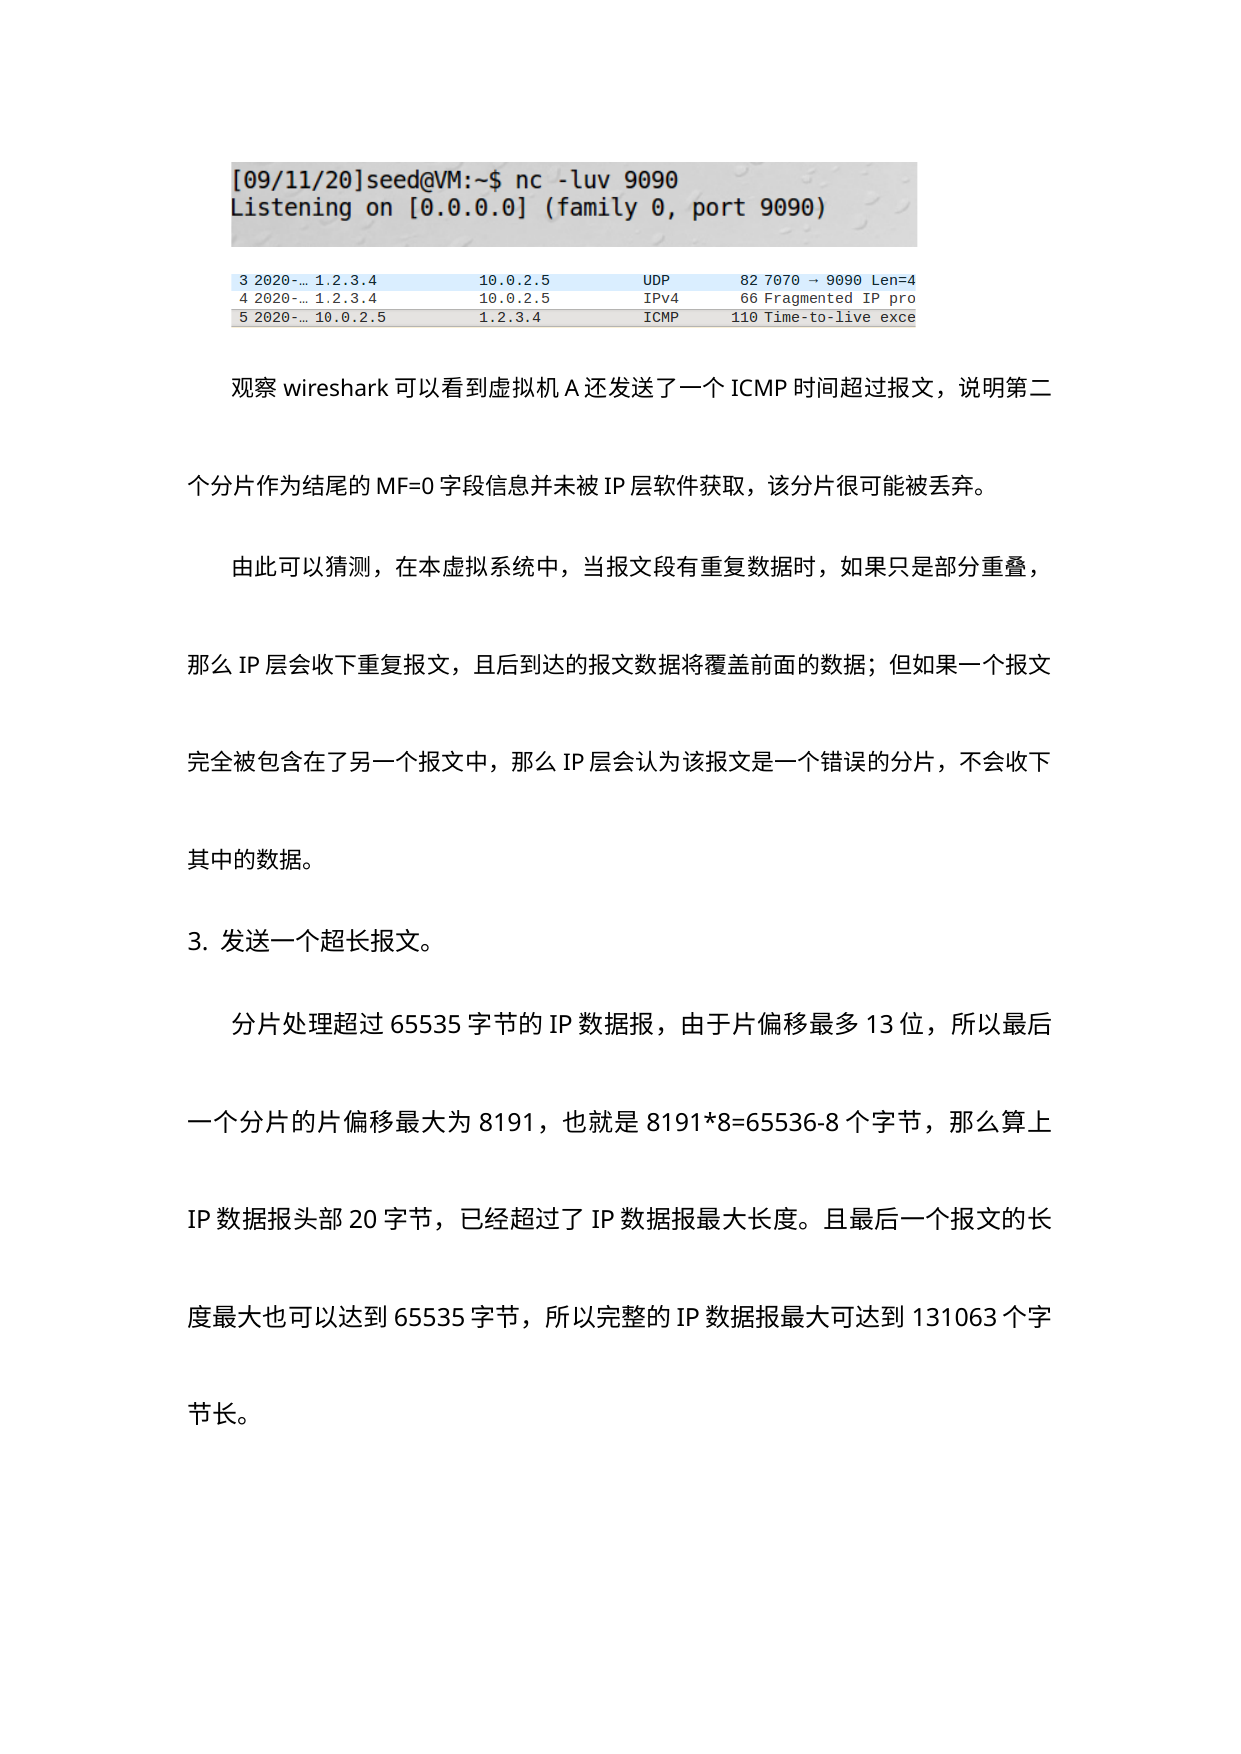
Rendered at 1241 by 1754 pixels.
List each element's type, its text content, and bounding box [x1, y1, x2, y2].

list 发送一个超长报文。 [187, 907, 1053, 972]
list 由此可以猜测，在本虚拟系统中，当报文段有重复数据时，如果只是部分重叠，那么IP层会收下重复报文，且后到达的报文数据将覆盖前面的数据；但如果一个报文完全被包含在了另一个报文中，那么IP层会认为该报文是一个错误的分片，不会收下其中的数据。 [187, 533, 1053, 891]
picture [231, 162, 918, 247]
list 分片处理超过65535字节的IP数据报，由于片偏移最多13位，所以最后一个分片的片偏移最大为8191，也就是8191*8=65536-8个字节，那么算上IP数据报头部20字节，已经超过了IP数据报最大长度。且最后一个报文的长度最大也可以达到65535字节，所以完整的IP数据报最大可达到131063个字节长。 [187, 991, 1053, 1446]
picture [231, 274, 916, 328]
list 观察wireshark可以看到虚拟机A还发送了一个ICMP时间超过报文，说明第二个分片作为结尾的MF=0字段信息并未被IP层软件获取，该分片很可能被丢弃。 [187, 354, 1053, 517]
